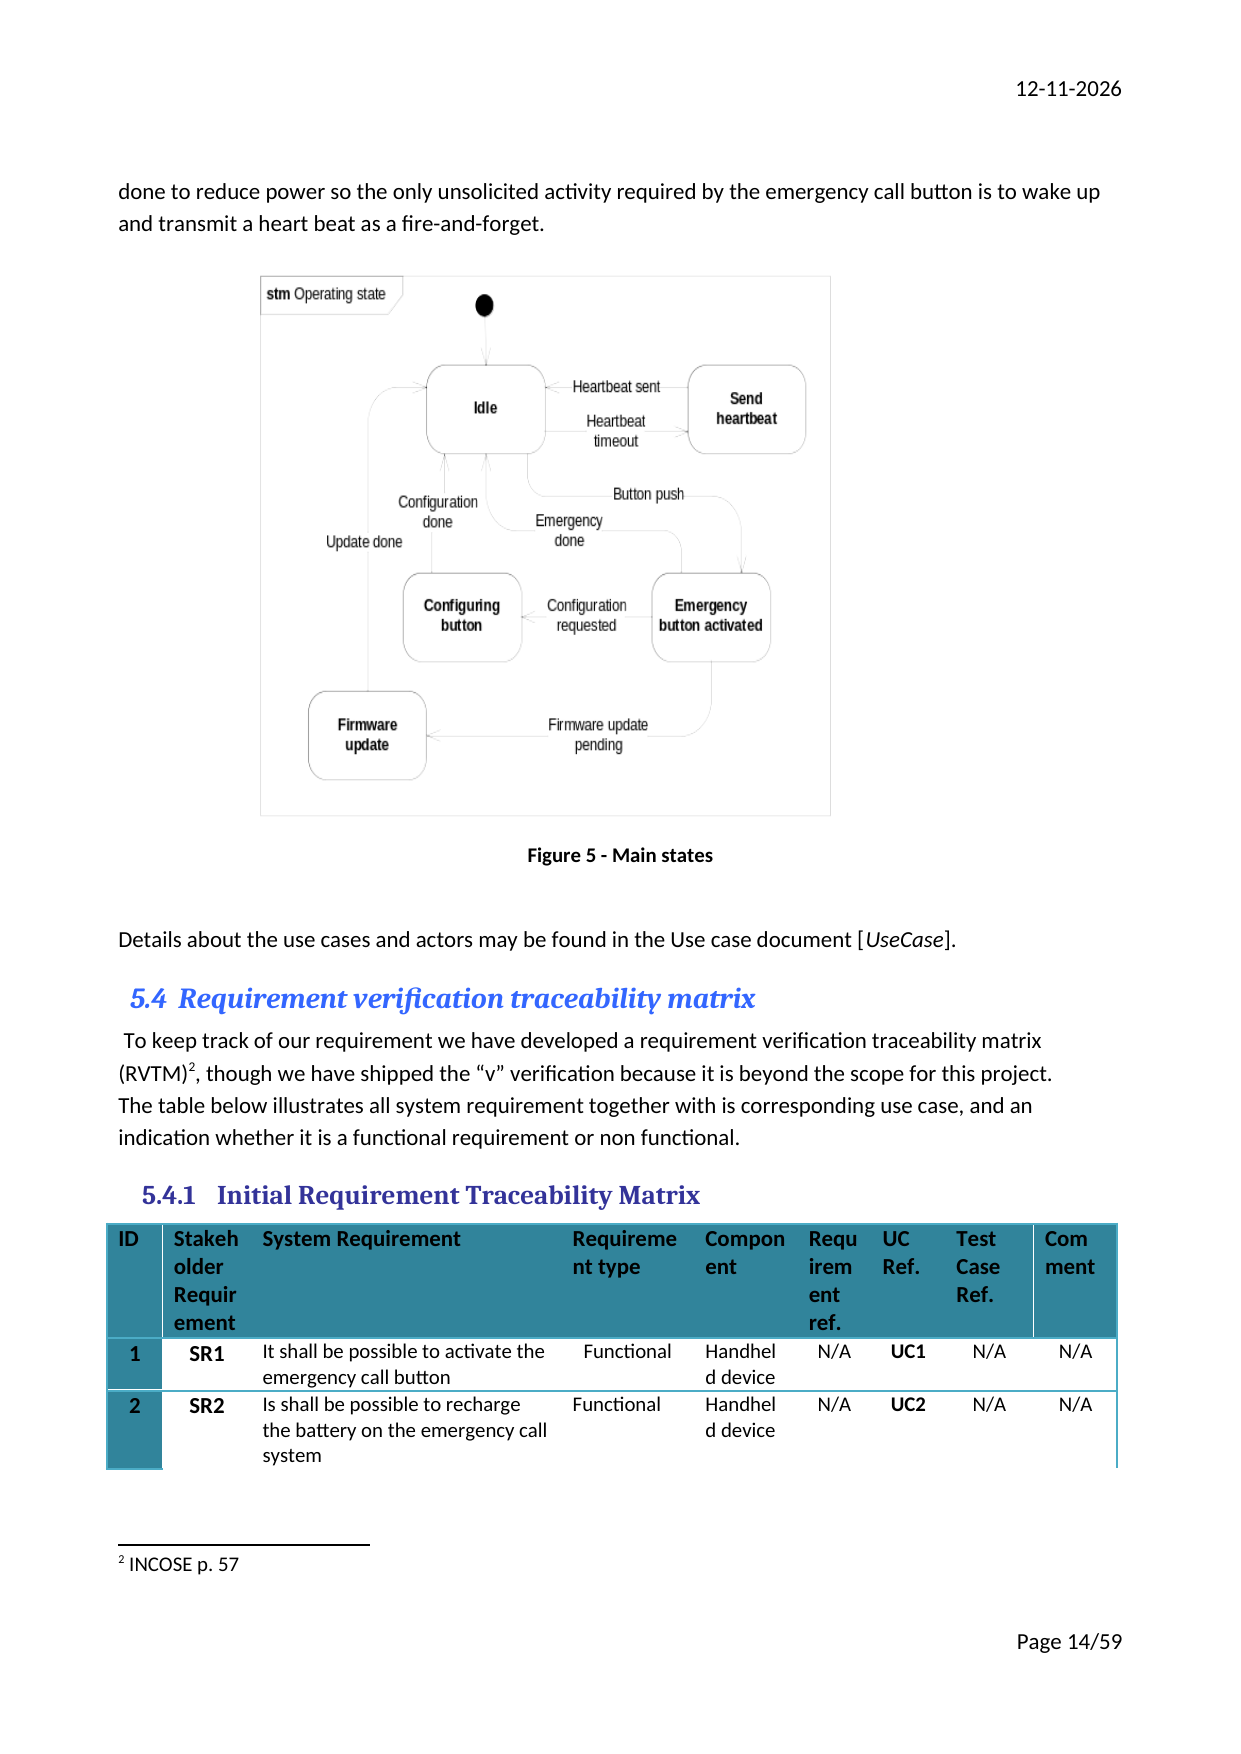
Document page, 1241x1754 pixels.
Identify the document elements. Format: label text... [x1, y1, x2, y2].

table_cell N/A [945, 1339, 1033, 1389]
table_header Requirement type [561, 1225, 694, 1337]
table_cell Handheld device [694, 1339, 797, 1389]
subtitle Initial Requirement Traceability Matrix [142, 1180, 1122, 1212]
table_cell Functional [561, 1339, 694, 1389]
table_header Comment [1034, 1225, 1116, 1337]
table_cell Is shall be possible to recharge the battery on the emergency call system [251, 1392, 561, 1468]
table_cell It shall be possible to activate the emergency call button [251, 1339, 561, 1389]
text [118, 177, 1122, 237]
table_header Component [694, 1225, 797, 1337]
table_cell 1 [108, 1339, 162, 1389]
text Figure 5 - Main states [118, 842, 1122, 868]
table_cell N/A [1034, 1392, 1116, 1468]
text The table below illustrates all system requirement together with is corresponding use case, and an indication whether it is a functional requirement or non functional. [118, 1091, 1122, 1151]
table_header UC Ref. [871, 1225, 945, 1337]
table_cell Handheld device [694, 1392, 797, 1468]
table_cell UC1 [871, 1339, 945, 1389]
table_header ID [108, 1225, 162, 1337]
table_header System Requirement [251, 1225, 561, 1337]
table_header Requirement ref. [797, 1225, 871, 1337]
table_header Stakeholder Requirement [163, 1225, 251, 1337]
subtitle Requirement verification traceability matrix [130, 982, 1122, 1015]
table_cell Functional [561, 1392, 694, 1468]
table_cell 2 [108, 1392, 162, 1468]
table_cell N/A [1034, 1339, 1116, 1389]
text Details about the use cases and actors may be found in the Use case document [UseCase]. [118, 925, 1122, 953]
table_cell N/A [797, 1392, 871, 1468]
table_header Test Case Ref. [945, 1225, 1033, 1337]
table_cell UC2 [871, 1392, 945, 1468]
table_cell N/A [945, 1392, 1033, 1468]
table_cell SR2 [163, 1392, 251, 1468]
table_cell SR1 [163, 1339, 251, 1389]
text To keep track of our requirement we have developed a requirement verification traceability matrix (RVTM), though we have shipped the “v” verification because it is beyond the scope for this project. [118, 1027, 1122, 1087]
table_cell N/A [797, 1339, 871, 1389]
